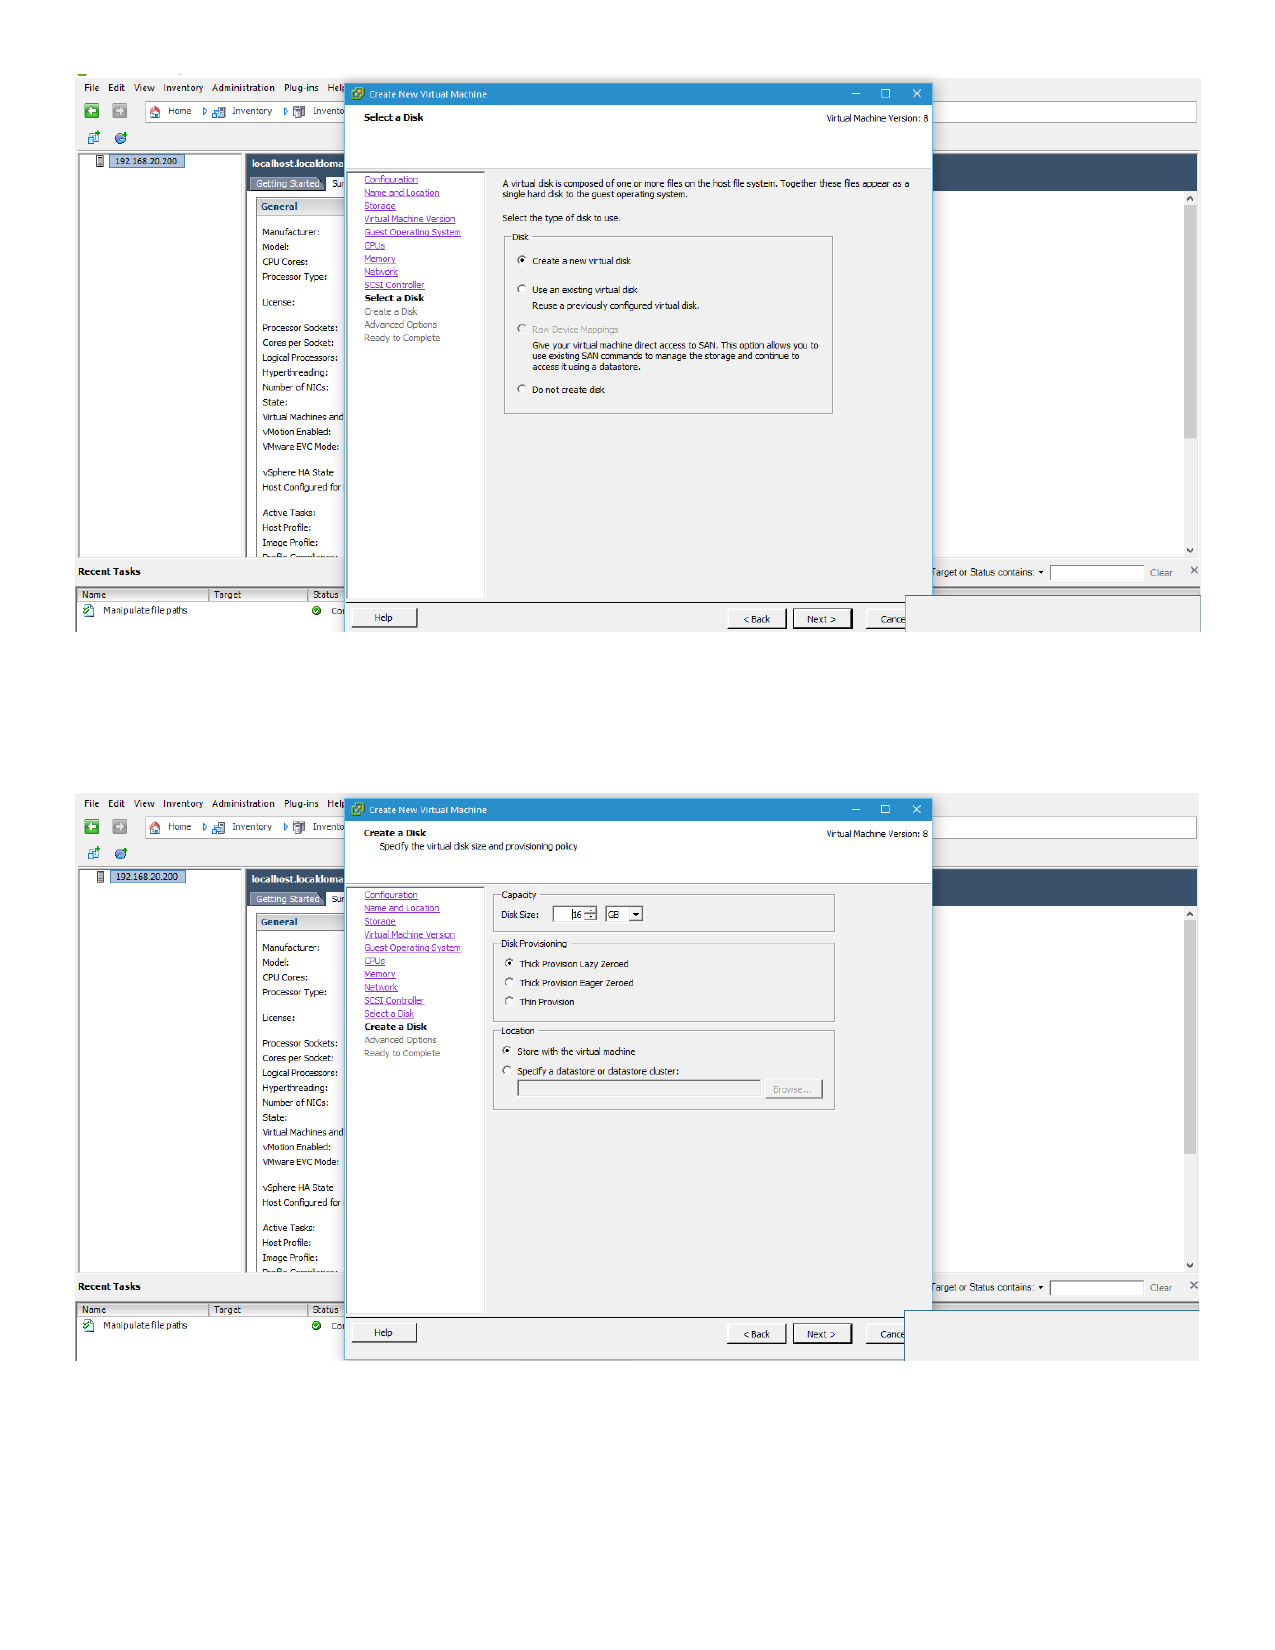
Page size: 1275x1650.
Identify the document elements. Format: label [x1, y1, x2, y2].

picture [75, 74, 1201, 632]
picture [75, 793, 1199, 1361]
